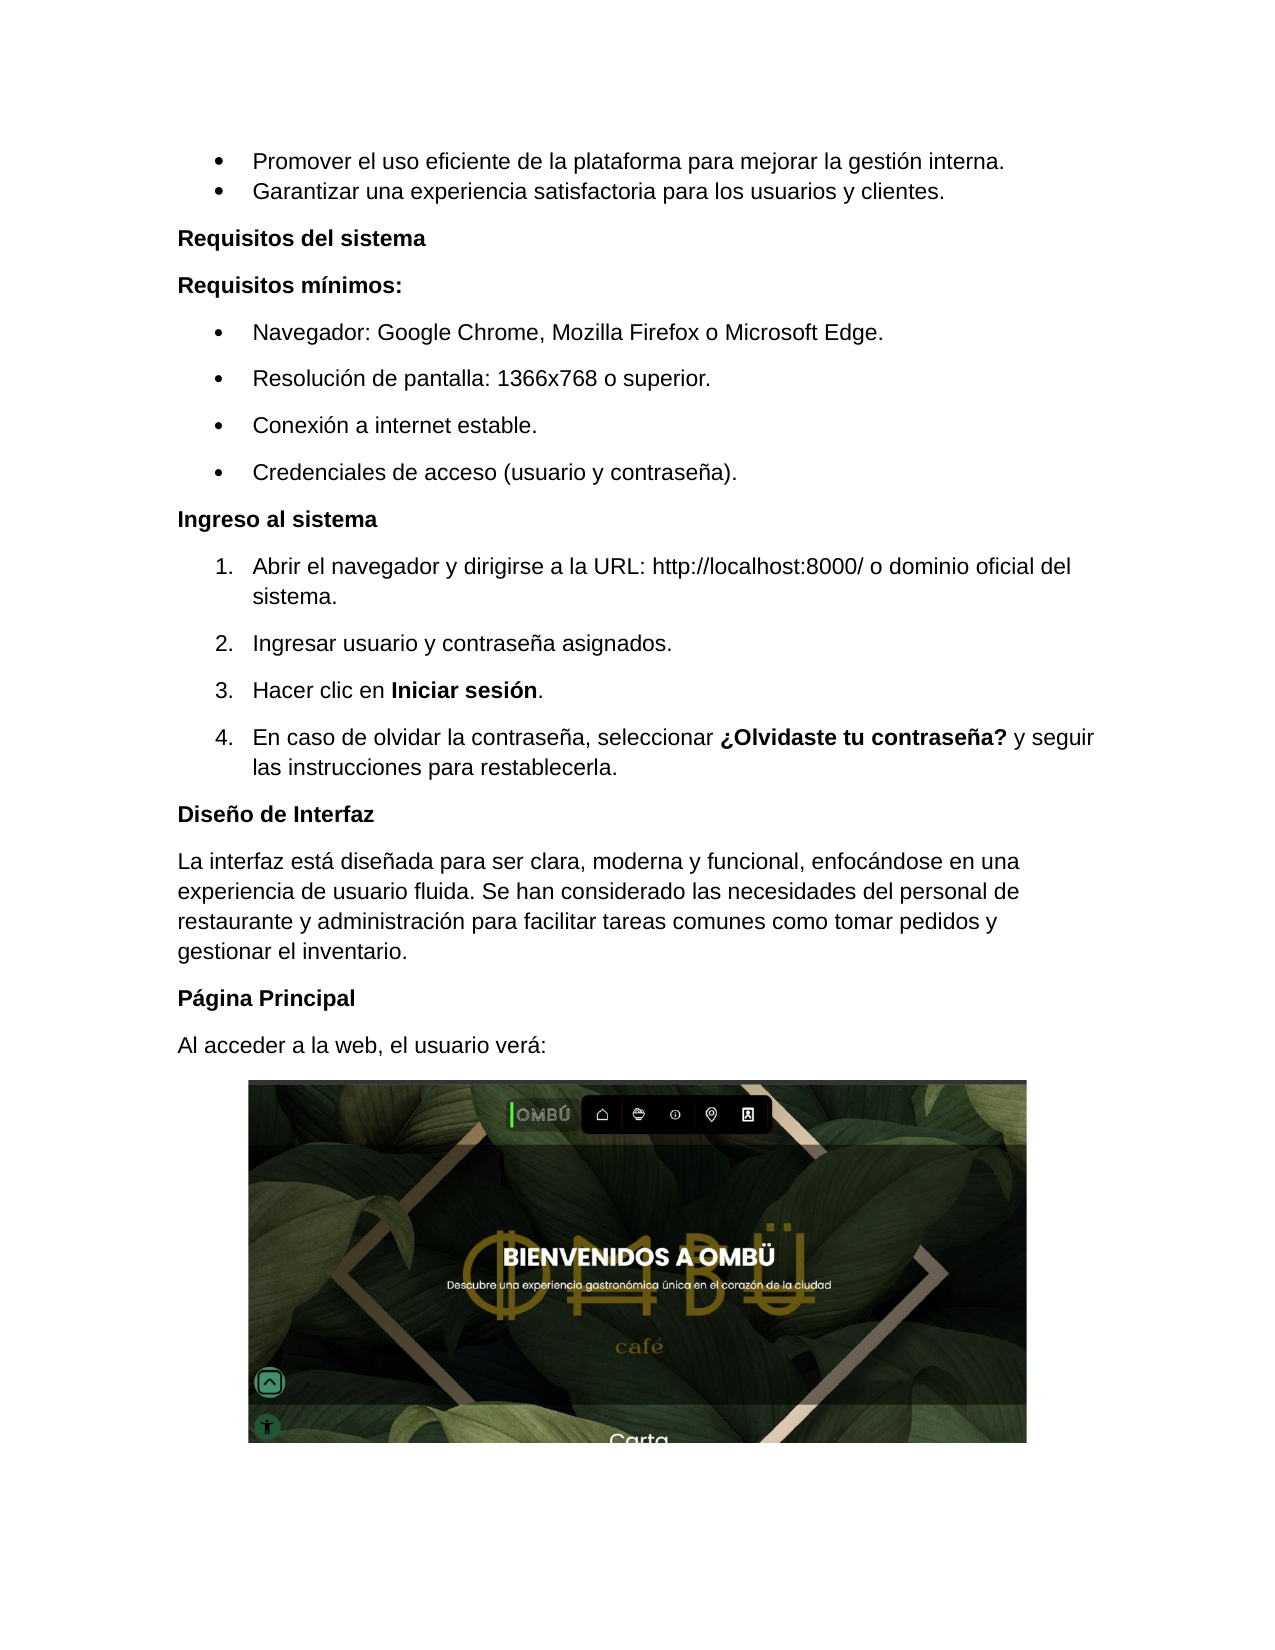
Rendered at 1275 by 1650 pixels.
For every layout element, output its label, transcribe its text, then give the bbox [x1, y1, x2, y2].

text La interfaz está diseñada para ser clara, moderna y funcional, enfocándose en una experiencia de usuario fluida. Se han considerado las necesidades del personal de restaurante y administración para facilitar tareas comunes como tomar pedidos y gestionar el inventario. [177, 848, 1098, 964]
list Ingresar usuario y contraseña asignados. [215, 630, 1098, 656]
text Requisitos del sistema [177, 225, 1098, 251]
list Promover el uso eficiente de la plataforma para mejorar la gestión interna. [215, 148, 1098, 174]
list Navegador: Google Chrome, Mozilla Firefox o Microsoft Edge. [215, 318, 1098, 345]
text Ingreso al sistema [177, 506, 1098, 532]
text Al acceder a la web, el usuario verá: [177, 1032, 1098, 1058]
picture [248, 1080, 1027, 1443]
list Garantizar una experiencia satisfactoria para los usuarios y clientes. [215, 178, 1098, 204]
text Diseño de Interfaz [177, 801, 1098, 827]
text Requisitos mínimos: [177, 272, 1098, 298]
list Abrir el navegador y dirigirse a la URL: http://localhost:8000/ o dominio oficial del sistema. [215, 553, 1098, 609]
list Hacer clic en Iniciar sesión. [215, 677, 1098, 703]
list Conexión a internet estable. [215, 412, 1098, 438]
list Resolución de pantalla: 1366x768 o superior. [215, 365, 1098, 392]
list Credenciales de acceso (usuario y contraseña). [215, 459, 1098, 485]
text Página Principal [177, 985, 1098, 1011]
list En caso de olvidar la contraseña, seleccionar ¿Olvidaste tu contraseña? y seguir las instrucciones para restablecerla. [215, 724, 1098, 780]
